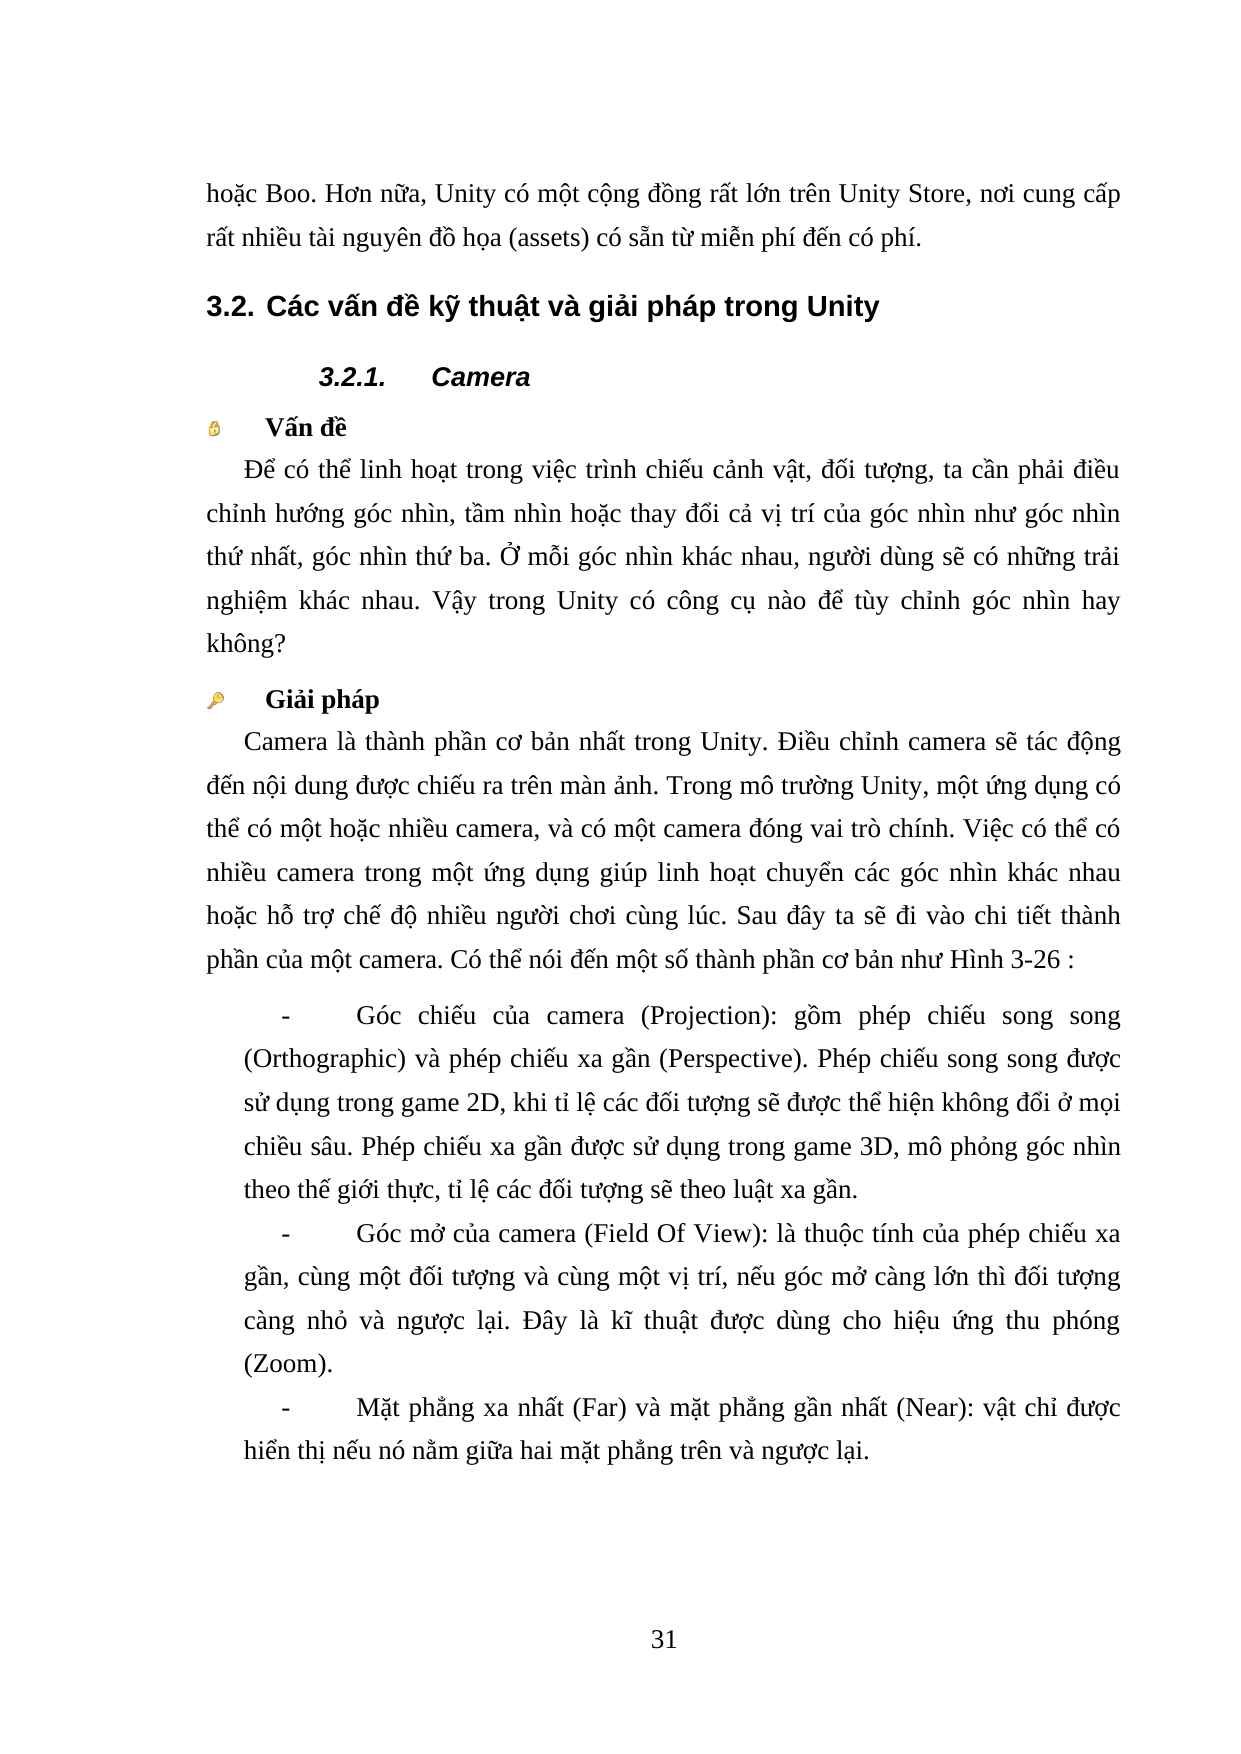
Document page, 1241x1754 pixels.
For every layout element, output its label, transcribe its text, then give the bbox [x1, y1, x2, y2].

text Vấn đề [206, 411, 1122, 442]
subtitle Camera [281, 361, 1122, 392]
text Giải pháp [206, 683, 1122, 714]
text Góc mở của camera (Field Of View): là thuộc tính của phép chiếu xa gần, cùng một đối tượng và cùng một vị trí, nếu góc mở càng lớn thì đối tượng càng nhỏ và ngược lại. Đây là kĩ thuật được dùng cho hiệu ứng thu phóng (Zoom). [244, 1217, 1122, 1378]
subtitle Các vấn đề kỹ thuật và giải pháp trong Unity [206, 289, 1122, 323]
picture [207, 692, 224, 709]
text Để có thể linh hoạt trong việc trình chiếu cảnh vật, đối tượng, ta cần phải điều chỉnh hướng góc nhìn, tầm nhìn hoặc thay đổi cả vị trí của góc nhìn như góc nhìn thứ nhất, góc nhìn thứ ba. Ở mỗi góc nhìn khác nhau, người dùng sẽ có những trải nghiệm khác nhau. Vậy trong Unity có công cụ nào để tùy chỉnh góc nhìn hay không? [206, 453, 1122, 658]
picture [207, 419, 221, 437]
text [206, 177, 1122, 252]
text Mặt phẳng xa nhất (Far) và mặt phẳng gần nhất (Near): vật chỉ được hiển thị nếu nó nằm giữa hai mặt phẳng trên và ngược lại. [244, 1391, 1122, 1466]
text Góc chiếu của camera (Projection): gồm phép chiếu song song (Orthographic) và phép chiếu xa gần (Perspective). Phép chiếu song song được sử dụng trong game 2D, khi tỉ lệ các đối tượng sẽ được thể hiện không đổi ở mọi chiều sâu. Phép chiếu xa gần được sử dụng trong game 3D, mô phỏng góc nhìn theo thế giới thực, tỉ lệ các đối tượng sẽ theo luật xa gần. [244, 999, 1122, 1204]
